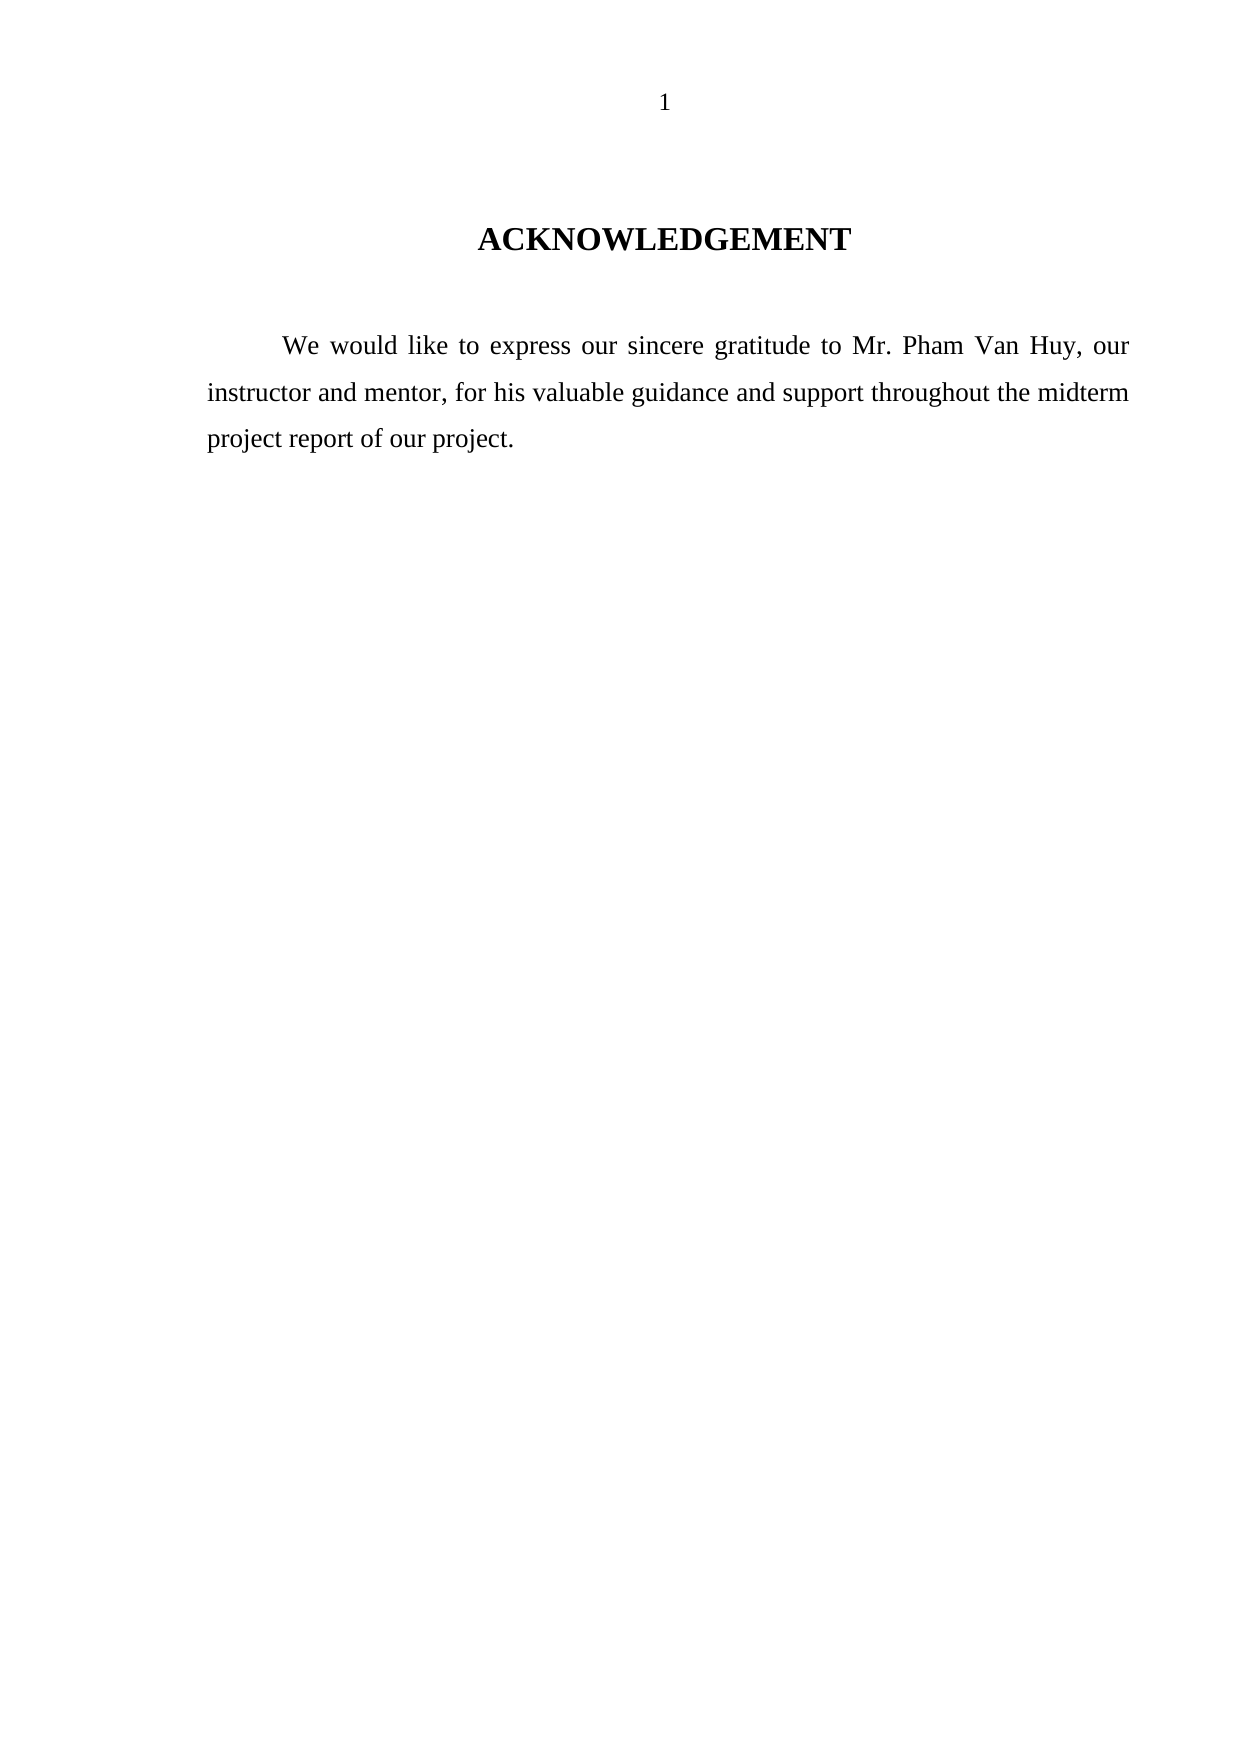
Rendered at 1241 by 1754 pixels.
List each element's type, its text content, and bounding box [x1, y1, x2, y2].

text ACKNOWLEDGEMENT [207, 219, 1122, 258]
text We would like to express our sincere gratitude to Mr. Pham Van Huy, our instructor and mentor, for his valuable guidance and support throughout the midterm project report of our project. [207, 329, 1130, 454]
